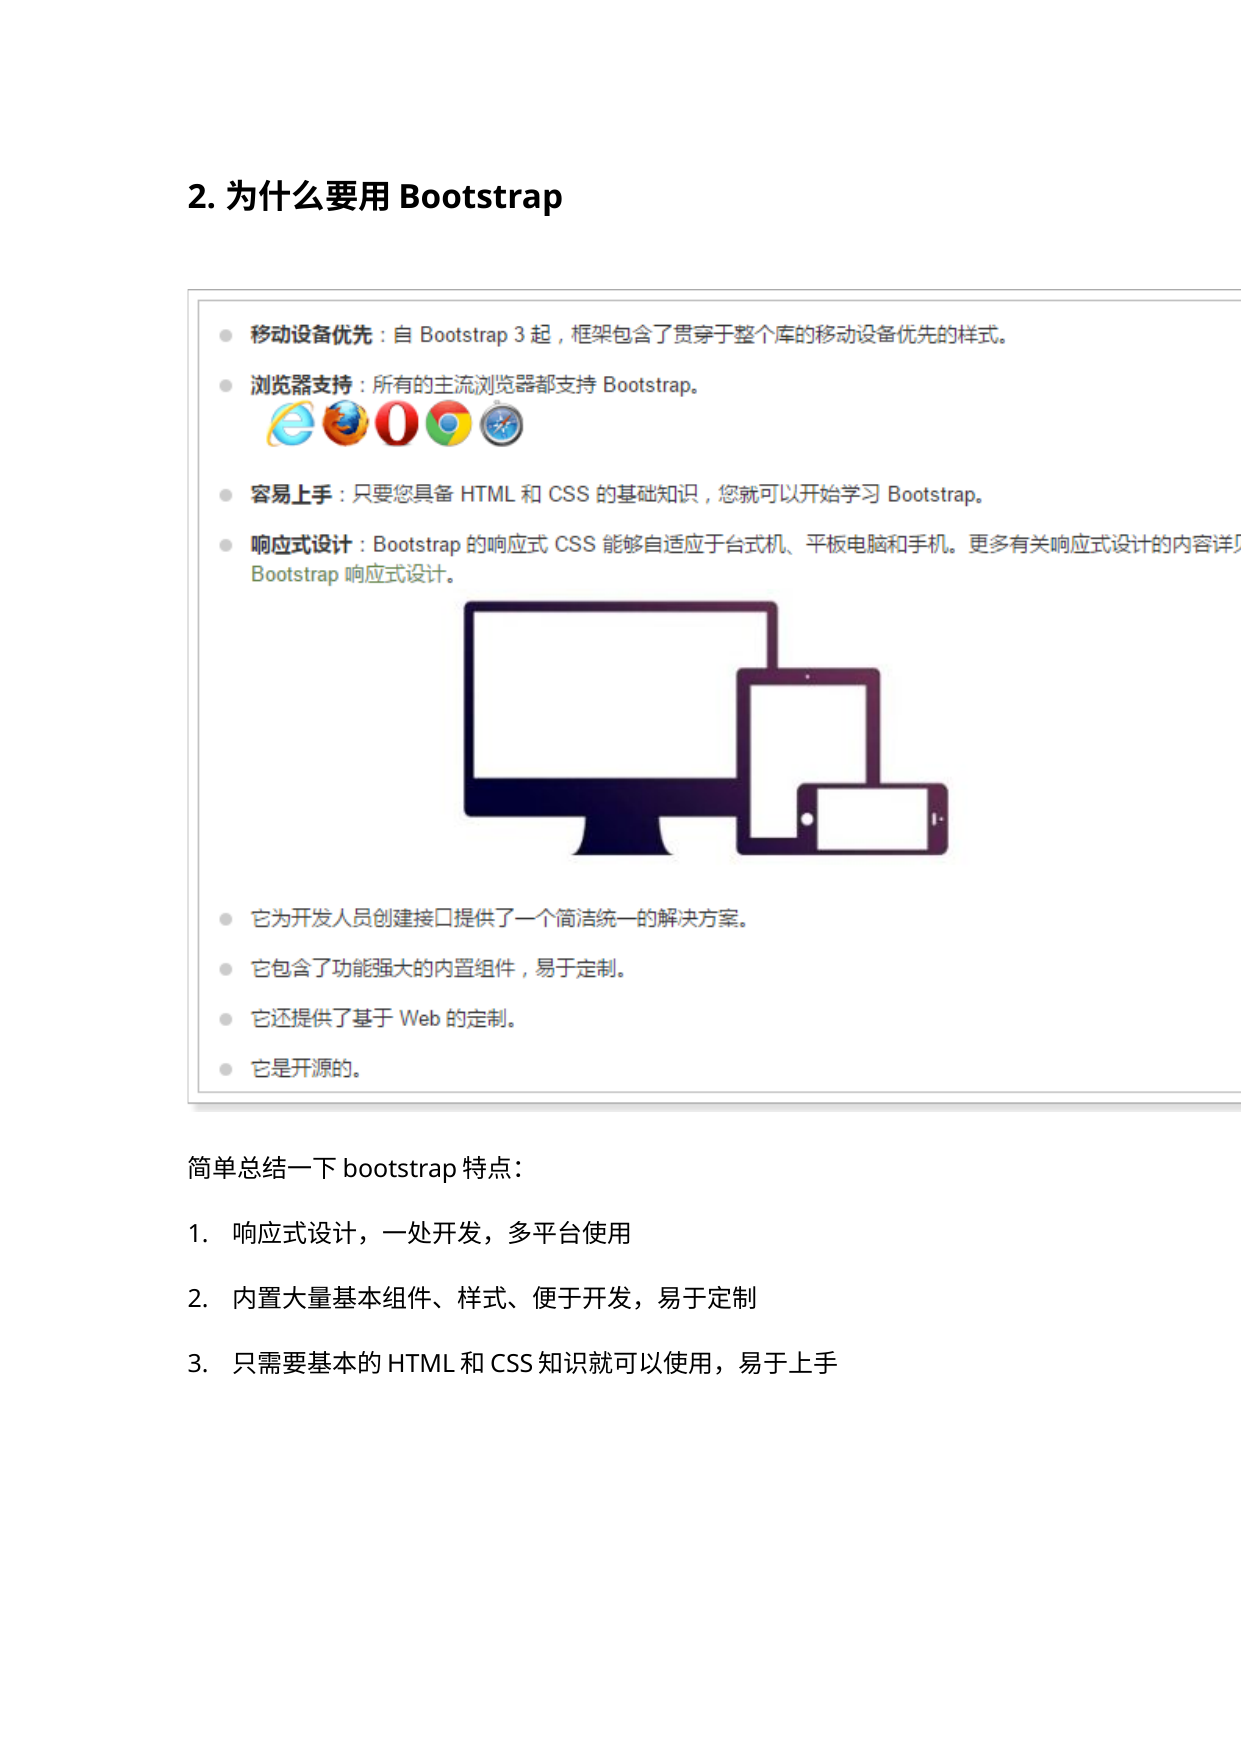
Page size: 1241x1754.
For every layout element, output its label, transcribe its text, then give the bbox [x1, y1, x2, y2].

list 只需要基本的HTML和CSS知识就可以使用，易于上手 [187, 1329, 1053, 1394]
list 内置大量基本组件、样式、便于开发，易于定制 [187, 1264, 1053, 1329]
picture [187, 289, 1241, 1112]
text 简单总结一下bootstrap特点： [187, 1134, 1053, 1199]
list 响应式设计，一处开发，多平台使用 [187, 1199, 1053, 1264]
subtitle 2. 为什么要用Bootstrap [187, 162, 1053, 227]
